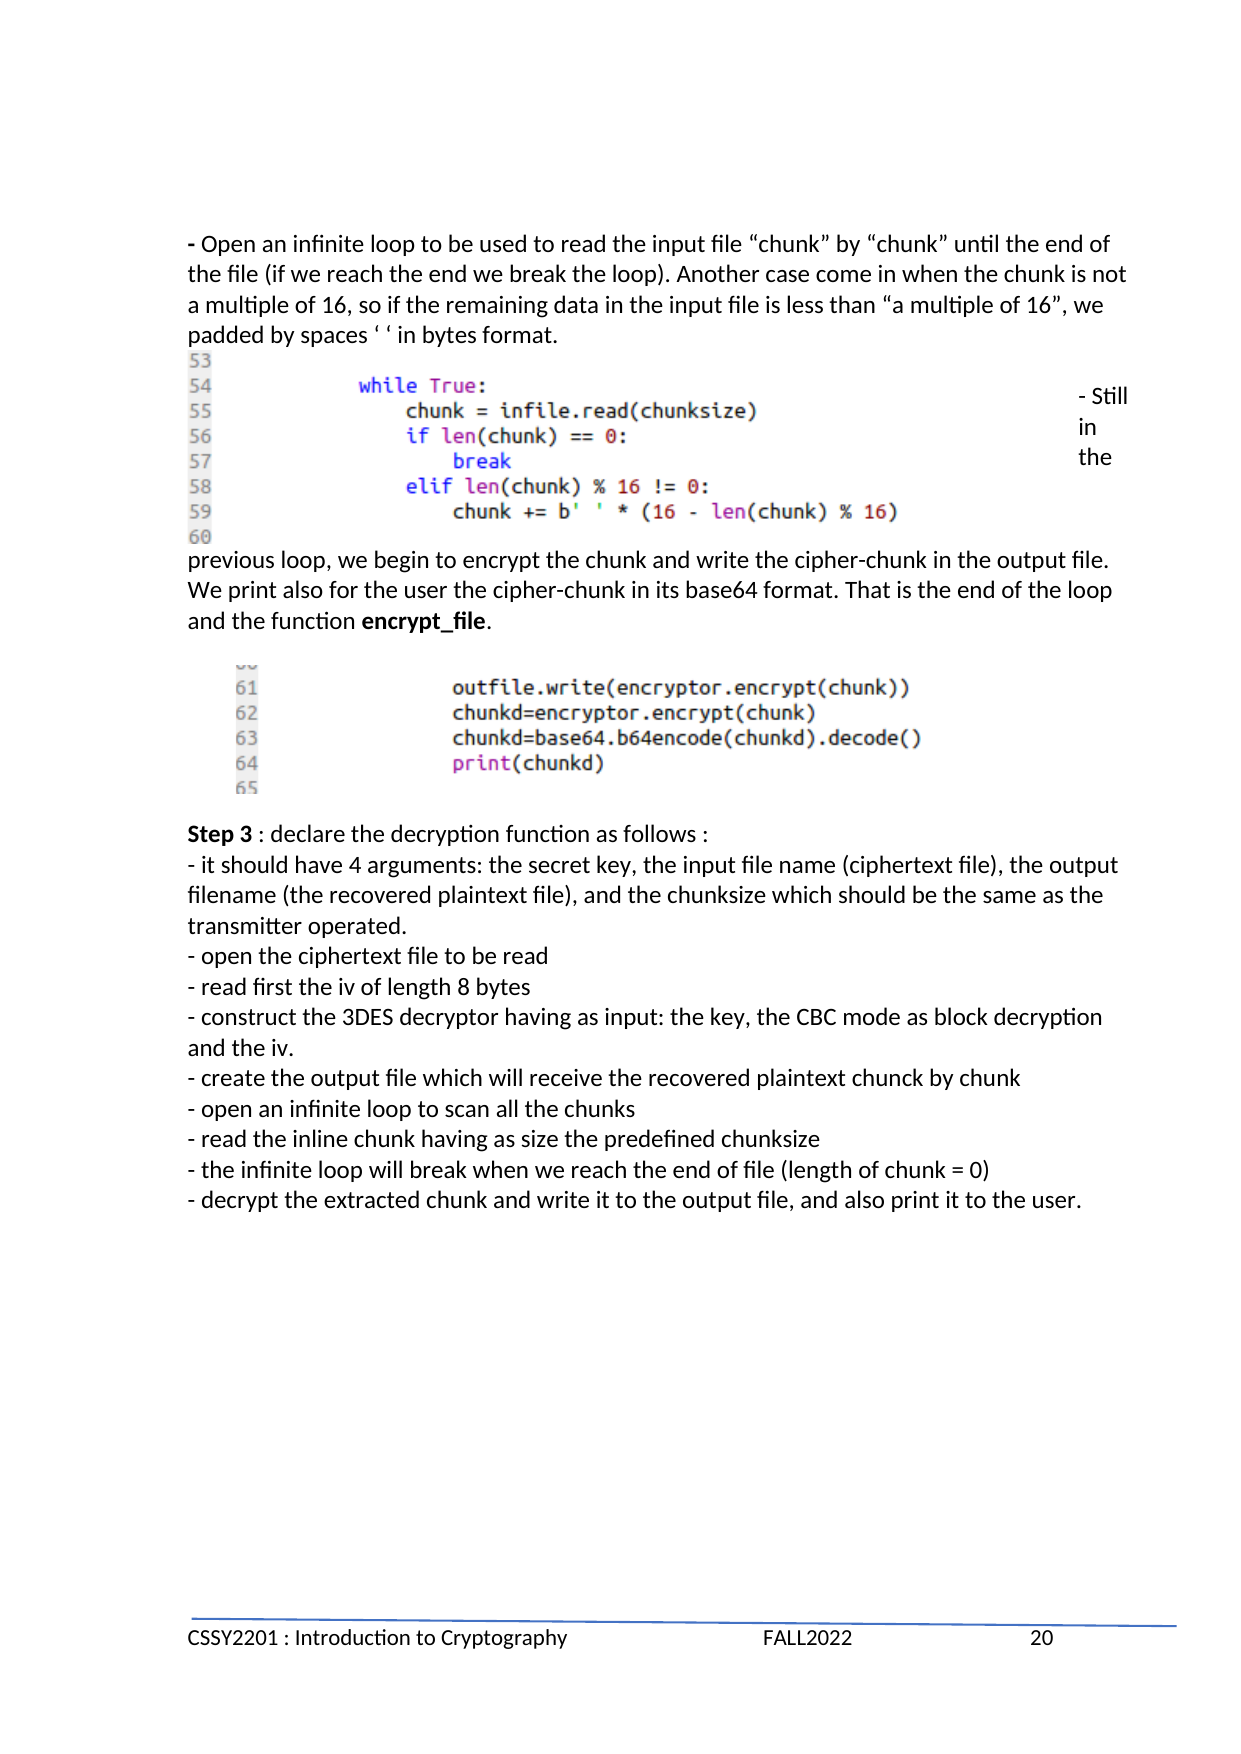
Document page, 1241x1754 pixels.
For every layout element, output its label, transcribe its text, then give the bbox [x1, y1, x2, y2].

text - read the inline chunk having as size the predefined chunksize [187, 1124, 1132, 1154]
text - open an infinite loop to scan all the chunks [187, 1093, 1132, 1124]
text - create the output file which will receive the recovered plaintext chunck by chunk [187, 1063, 1132, 1093]
picture [187, 350, 1060, 544]
text - it should have 4 arguments: the secret key, the input file name (ciphertext file), the output filename (the recovered plaintext file), and the chunksize which should be the same as the transmitter operated. [187, 849, 1132, 941]
text Step 3 : declare the decryption function as follows : [187, 818, 1132, 849]
text - open the ciphertext file to be read [187, 941, 1132, 971]
text - decrypt the extracted chunk and write it to the output file, and also print it to the user. [187, 1185, 1132, 1215]
text - the infinite loop will break when we reach the end of file (length of chunk = 0) [187, 1154, 1132, 1185]
text - Open an infinite loop to be used to read the input file “chunk” by “chunk” until the end of the file (if we reach the end we break the loop). Another case come in when the chunk is not a multiple of 16, so if the remaining data in the input file is less than “a multiple of 16”, we padded by spaces ‘ ‘ in bytes format. [187, 228, 1132, 350]
picture [235, 665, 1007, 794]
text - read first the iv of length 8 bytes [187, 971, 1132, 1002]
text - construct the 3DES decryptor having as input: the key, the CBC mode as block decryption and the iv. [187, 1002, 1132, 1063]
